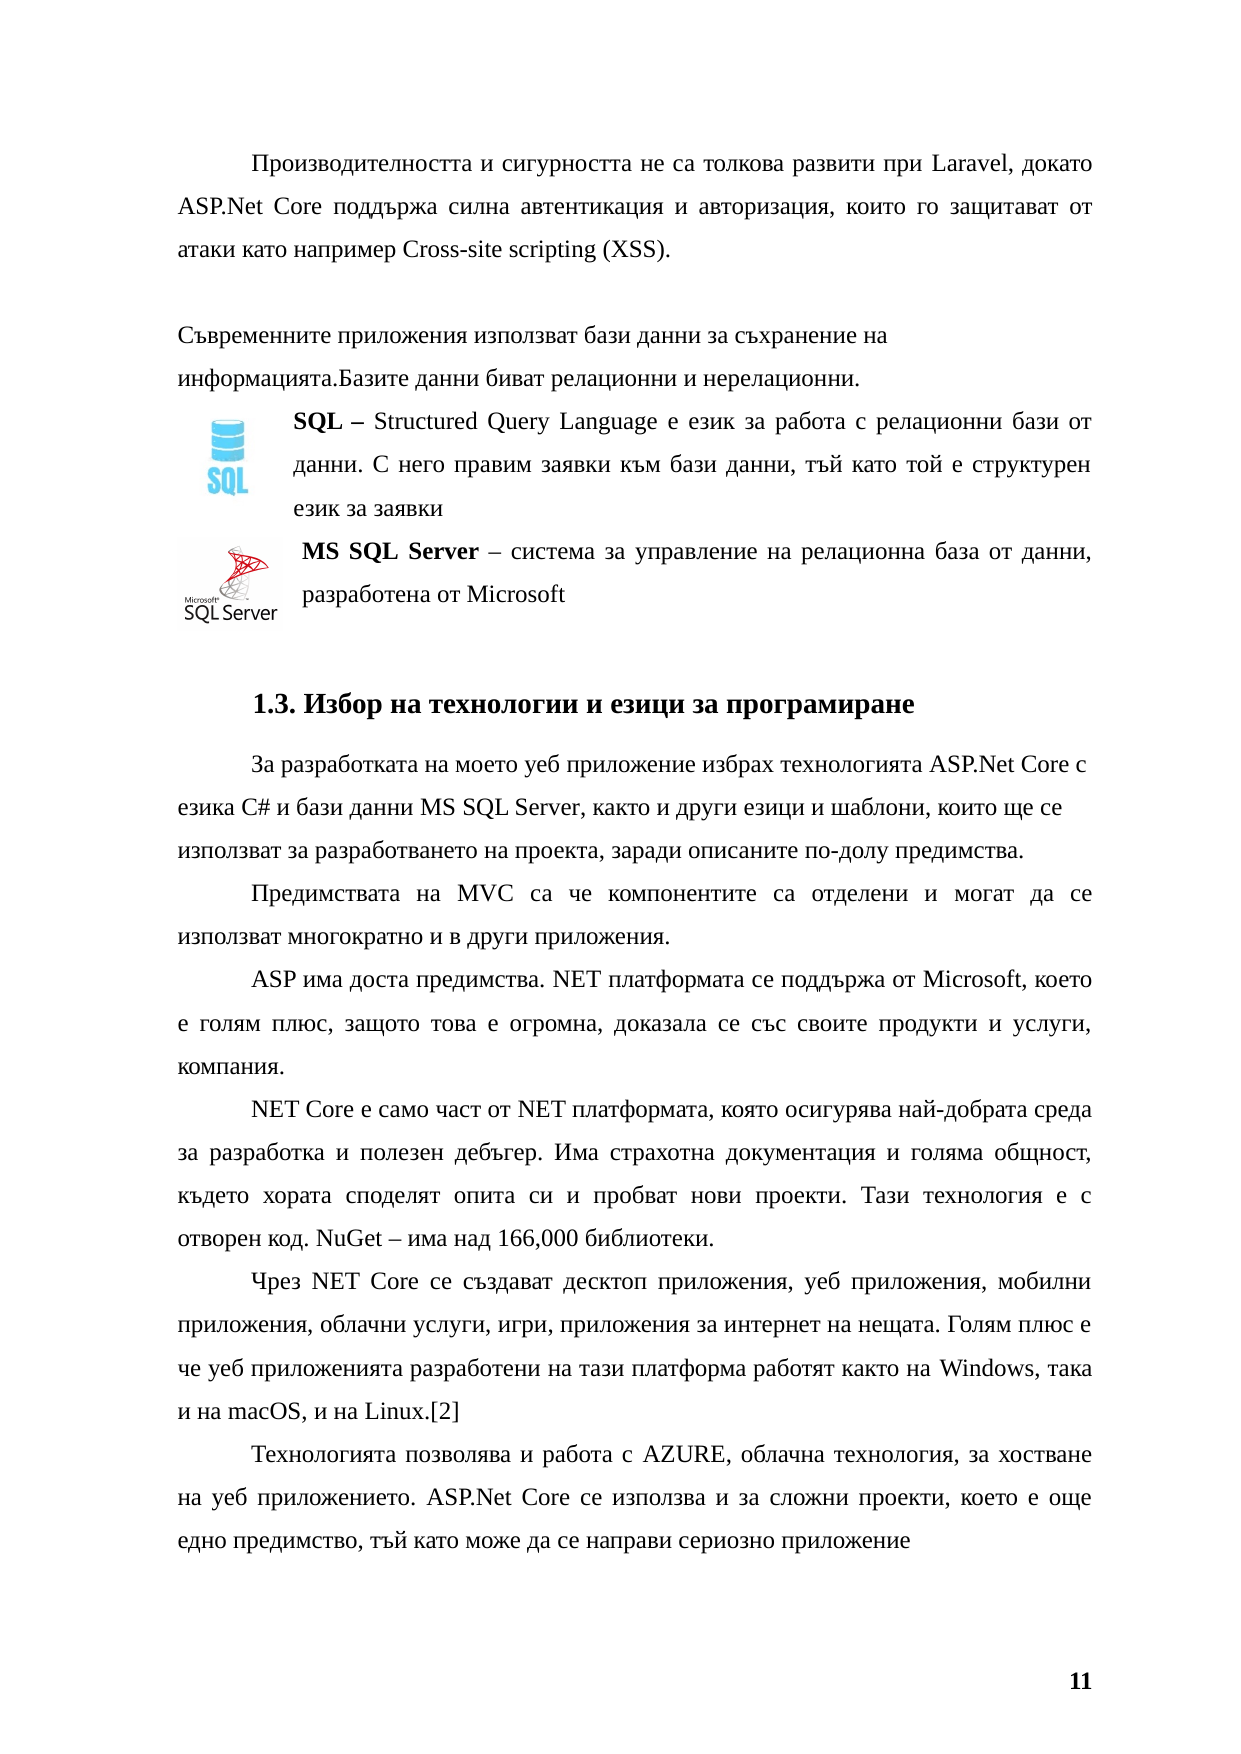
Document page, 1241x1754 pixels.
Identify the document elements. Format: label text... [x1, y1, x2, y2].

text ASP има доста предимства. NET платформата се поддържа от Microsoft, което е голям плюс, защото това е огромна, доказала се със своите продукти и услуги, компания. [177, 964, 1092, 1079]
text Съвременните приложения използват бази данни за съхранение на информацията.Базите данни биват релационни и нерелационни. [177, 320, 1092, 392]
text Производителността и сигурността не са толкова развити при Laravel, докато ASP.Net Core поддържа силна автентикация и авторизация, които го защитават от атаки като например Cross-site scripting (XSS). [177, 148, 1092, 263]
text За разработката на моето уеб приложение избрах технологията ASP.Net Core с езика C# и бази данни MS SQL Server, както и други езици и шаблони, които ще се използват за разработването на проекта, заради описаните по-долу предимства. [177, 749, 1092, 864]
text NET Core е само част от NET платформата, която осигурява най-добрата среда за разработка и полезен дебъгер. Има страхотна документация и голяма общност, където хората споделят опита си и пробват нови проекти. Тази технология е с отворен код. NuGet – има над 166,000 библиотеки. [177, 1094, 1092, 1252]
text Чрез NET Core се създават десктоп приложения, уеб приложения, мобилни приложения, облачни услуги, игри, приложения за интернет на нещата. Голям плюс е че уеб приложенията разработени на тази платформа работят както на Windows, така и на macOS, и на Linux.[2] [177, 1266, 1092, 1424]
picture [177, 537, 283, 631]
subtitle 1.3. Избор на технологии и езици за програмиране [252, 686, 1092, 719]
text Предимствата на MVC са че компонентите са отделени и могат да се използват многократно и в други приложения. [177, 878, 1092, 950]
text MS SQL Server – система за управление на релационна база от данни, разработена от Microsoft [177, 536, 1092, 608]
text Технологията позволява и работа с AZURE, облачна технология, за хостване на уеб приложението. ASP.Net Core се използва и за сложни проекти, което е още едно предимство, тъй като може да се направи сериозно приложение [177, 1439, 1092, 1554]
picture [177, 407, 274, 504]
text SQL – Structured Query Language е език за работа с релационни бази от данни. С него правим заявки към бази данни, тъй като той е структурен език за заявки [177, 406, 1092, 521]
